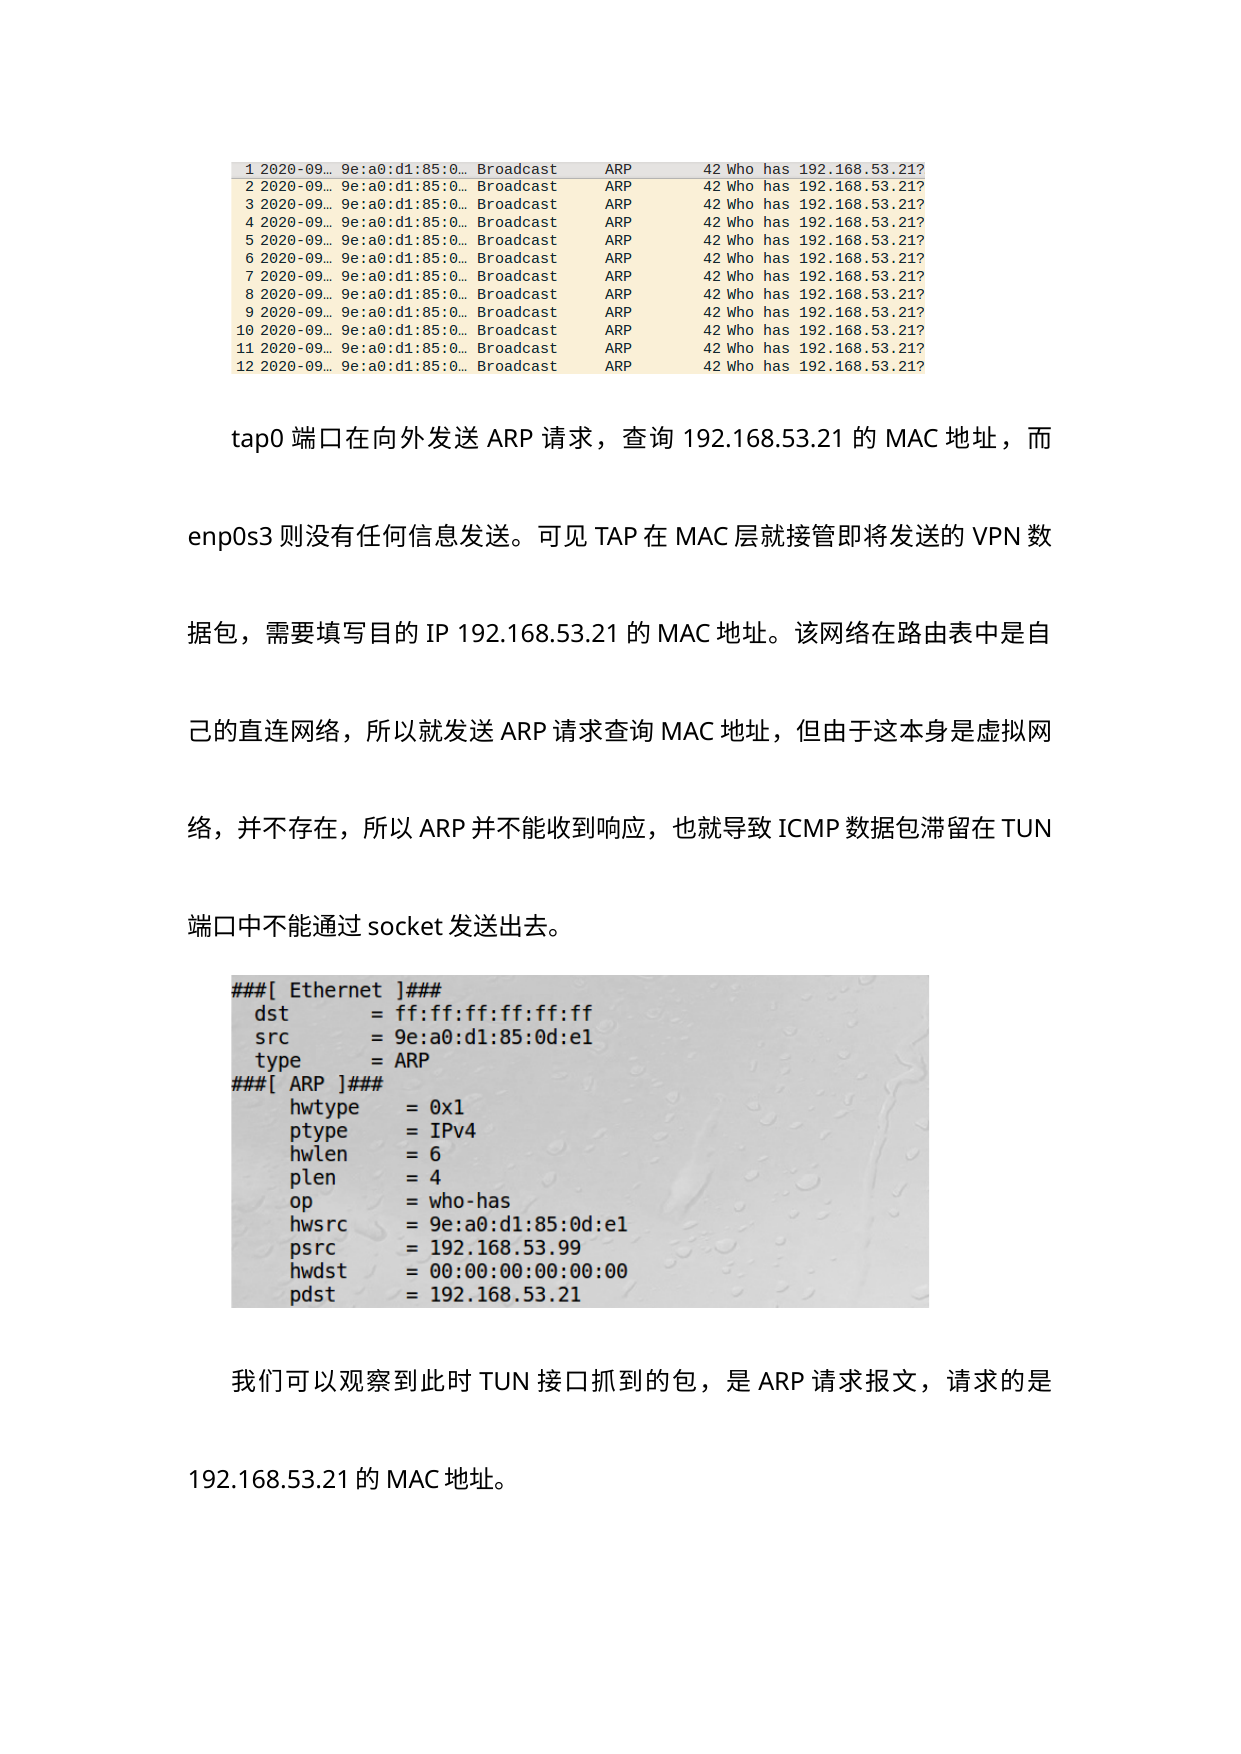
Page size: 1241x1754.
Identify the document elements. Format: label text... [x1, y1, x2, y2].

picture [231, 162, 925, 374]
list 我们可以观察到此时TUN接口抓到的包，是ARP请求报文，请求的是192.168.53.21的MAC地址。 [187, 1347, 1053, 1510]
picture [231, 975, 930, 1308]
list tap0端口在向外发送ARP请求，查询192.168.53.21的MAC地址，而enp0s3则没有任何信息发送。可见TAP在MAC层就接管即将发送的VPN数据包，需要填写目的IP 192.168.53.21的MAC地址。该网络在路由表中是自己的直连网络，所以就发送ARP请求查询MAC地址，但由于这本身是虚拟网络，并不存在，所以ARP并不能收到响应，也就导致ICMP数据包滞留在TUN端口中不能通过socket发送出去。 [187, 404, 1053, 957]
